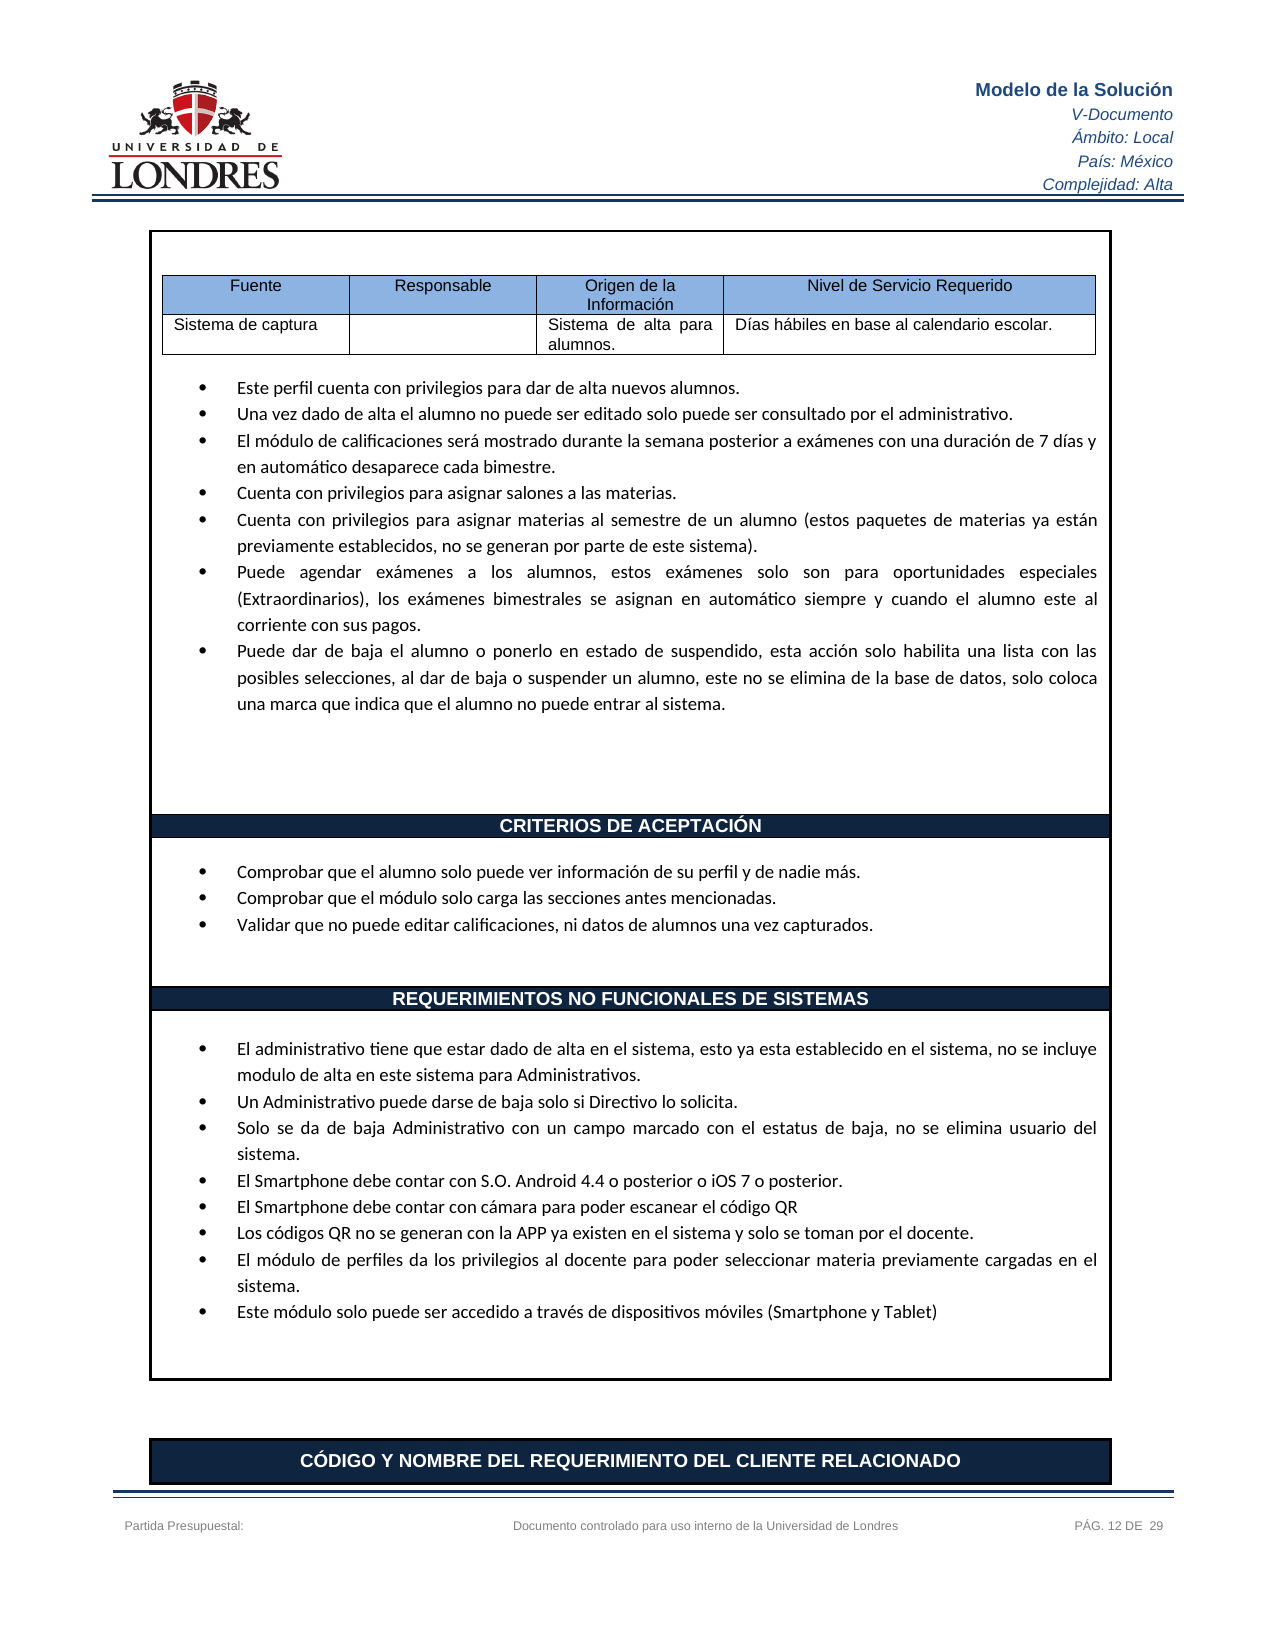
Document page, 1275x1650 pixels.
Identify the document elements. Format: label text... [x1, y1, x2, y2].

table_header CÓDIGO Y NOMBRE DEL REQUERIMIENTO DEL CLIENTE RELACIONADO [152, 1441, 1109, 1482]
table_cell <Se enlistan los criterios de aceptación con los que se aceptarán los requerimientos por cada funcionalidad. Comprobar que el alumno solo puede ver información de su perfil y de nadie más. Comprobar que el módulo solo carga las secciones antes mencionadas. Validar que no puede editar calificaciones, ni datos de alumnos una vez capturados. [152, 838, 1109, 986]
table_cell REQUERIMIENTOS NO FUNCIONALES DE SISTEMAS [152, 988, 1109, 1009]
table_cell CRITERIOS DE ACEPTACIÓN [152, 815, 1109, 837]
picture [102, 79, 288, 190]
table_cell El administrativo tiene que estar dado de alta en el sistema, esto ya esta establecido en el sistema, no se incluye modulo de alta en este sistema para Administrativos. Un Administrativo puede darse de baja solo si Directivo lo solicita. Solo se da de baja Administrativo con un campo marcado con el estatus de baja, no se elimina usuario del sistema. El Smartphone debe contar con S.O. Android 4.4 o posterior o iOS 7 o posterior. El Smartphone debe contar con cámara para poder escanear el código QR Los códigos QR no se generan con la APP ya existen en el sistema y solo se toman por el docente. El módulo de perfiles da los privilegios al docente para poder seleccionar materia previamente cargadas en el sistema. Este módulo solo puede ser accedido a través de dispositivos móviles (Smartphone y Tablet) [152, 1011, 1109, 1378]
